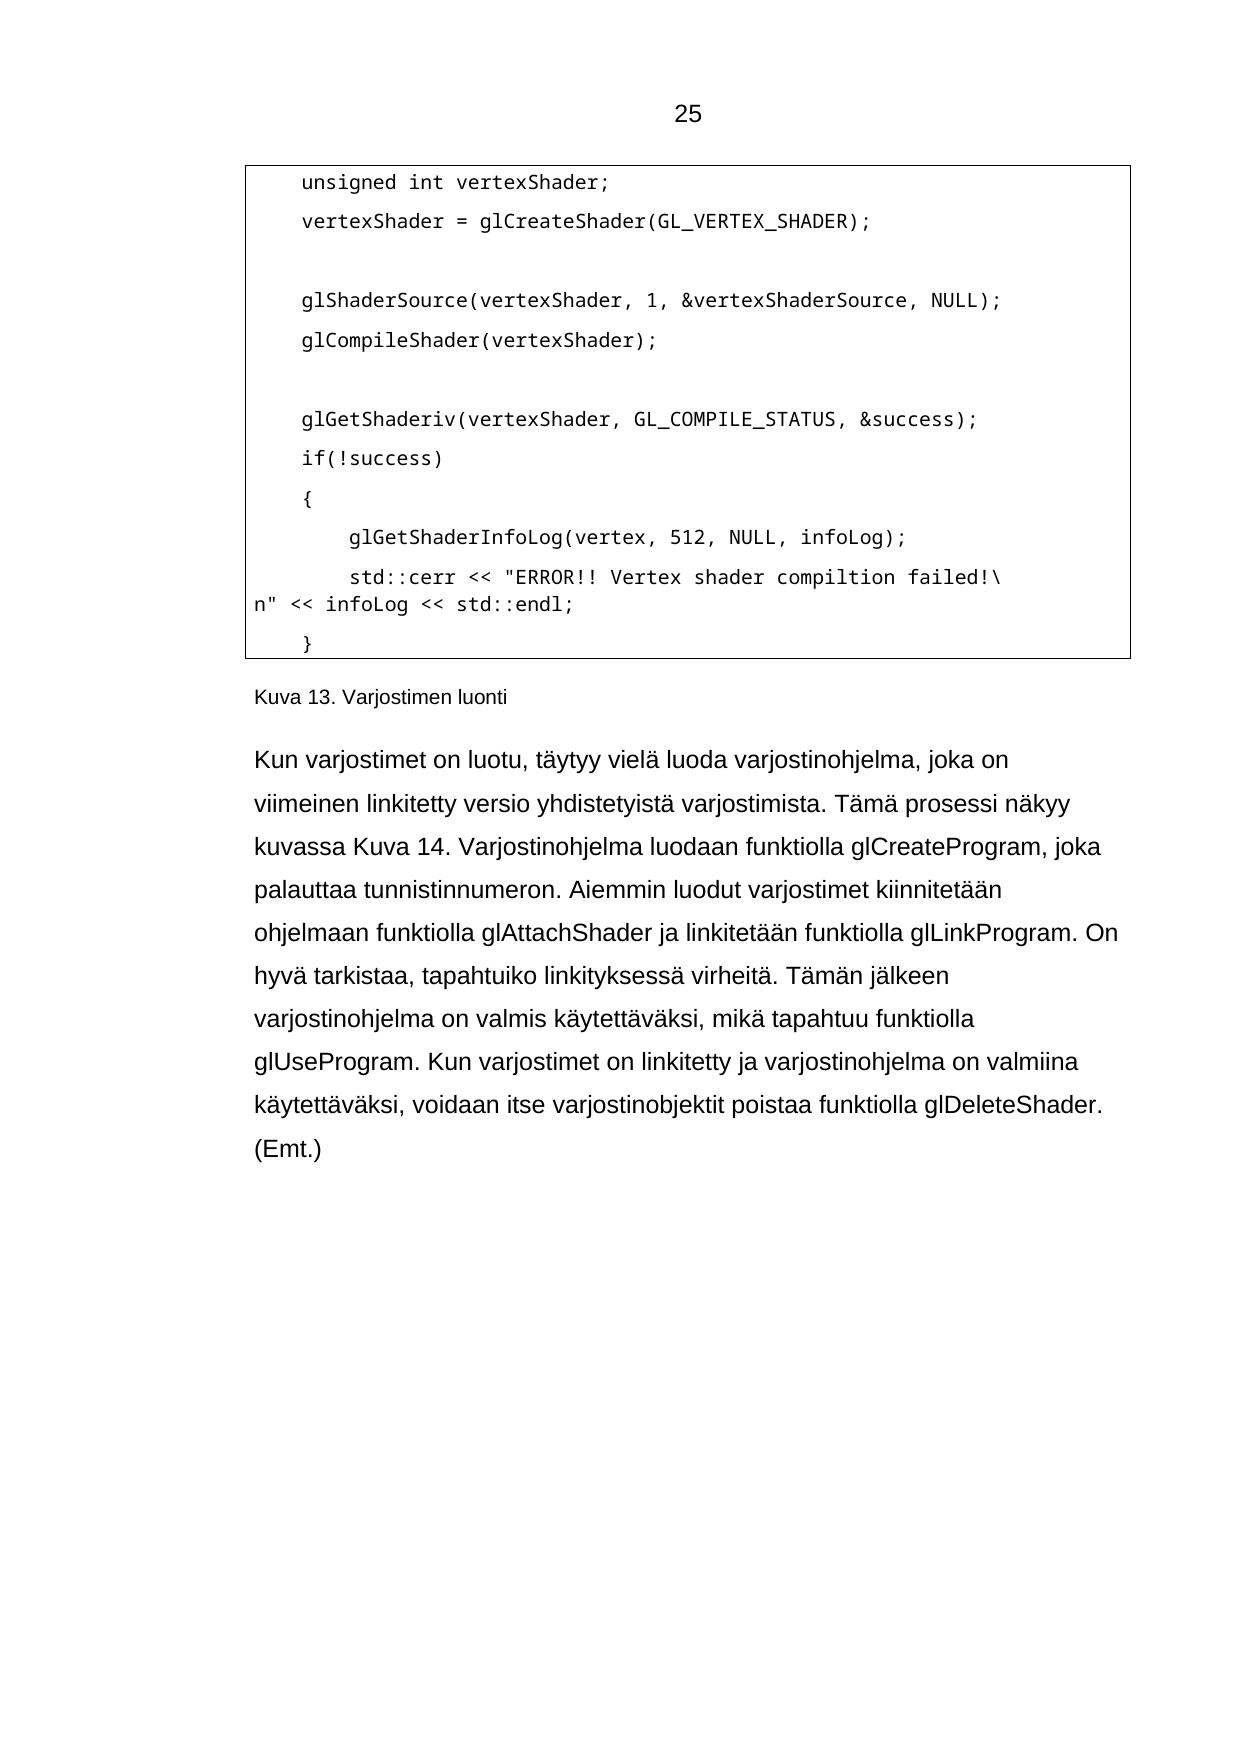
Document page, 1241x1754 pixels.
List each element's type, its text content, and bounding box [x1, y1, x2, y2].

text vertexShader = glCreateShader(GL_VERTEX_SHADER); [246, 204, 1130, 235]
text Kuva 13. Varjostimen luonti [254, 684, 1122, 708]
text { [246, 481, 1130, 511]
text glGetShaderiv(vertexShader, GL_COMPILE_STATUS, &success); [246, 402, 1130, 432]
text if(!success) [246, 441, 1130, 472]
text std::cerr << "ERROR!! Vertex shader compiltion failed!\n" << infoLog << std::endl; [246, 560, 1130, 617]
text glGetShaderInfoLog(vertex, 512, NULL, infoLog); [246, 520, 1130, 551]
text glShaderSource(vertexShader, 1, &vertexShaderSource, NULL); [246, 283, 1130, 314]
text unsigned int vertexShader; [246, 166, 1130, 195]
text } [246, 626, 1130, 658]
text glCompileShader(vertexShader); [246, 323, 1130, 353]
